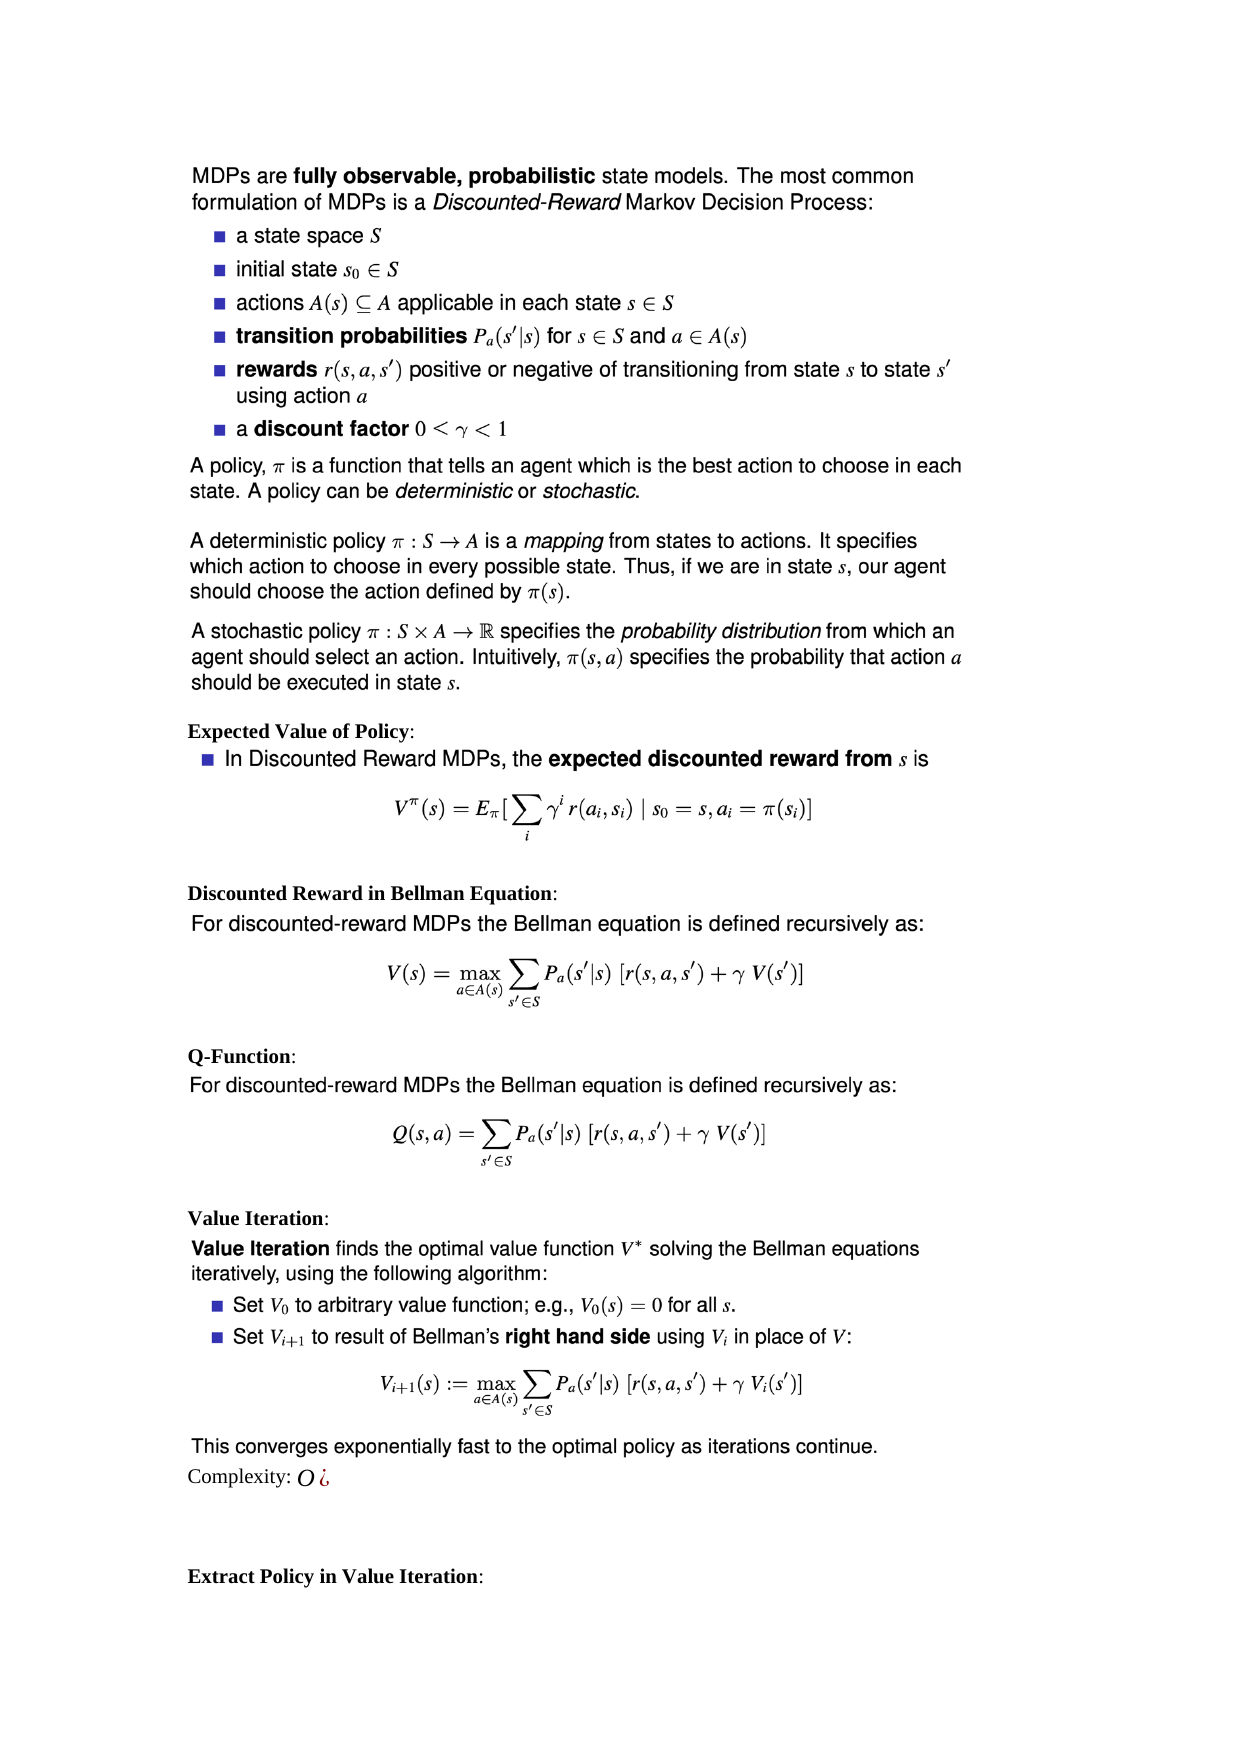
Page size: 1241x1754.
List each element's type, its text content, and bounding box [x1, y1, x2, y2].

text Q-Function: [187, 1039, 1053, 1072]
text Discounted Reward in Bellman Equation: [187, 877, 1053, 909]
picture [187, 454, 966, 606]
picture [187, 162, 959, 438]
picture [187, 747, 945, 845]
text Extract Policy in Value Iteration: [187, 1559, 1053, 1592]
picture [187, 1072, 902, 1172]
text Expected Value of Policy: [187, 714, 1053, 747]
picture [187, 1234, 924, 1461]
text Complexity: [187, 1462, 1053, 1494]
picture [187, 909, 934, 1015]
text Value Iteration: [187, 1202, 1053, 1234]
picture [187, 617, 966, 699]
